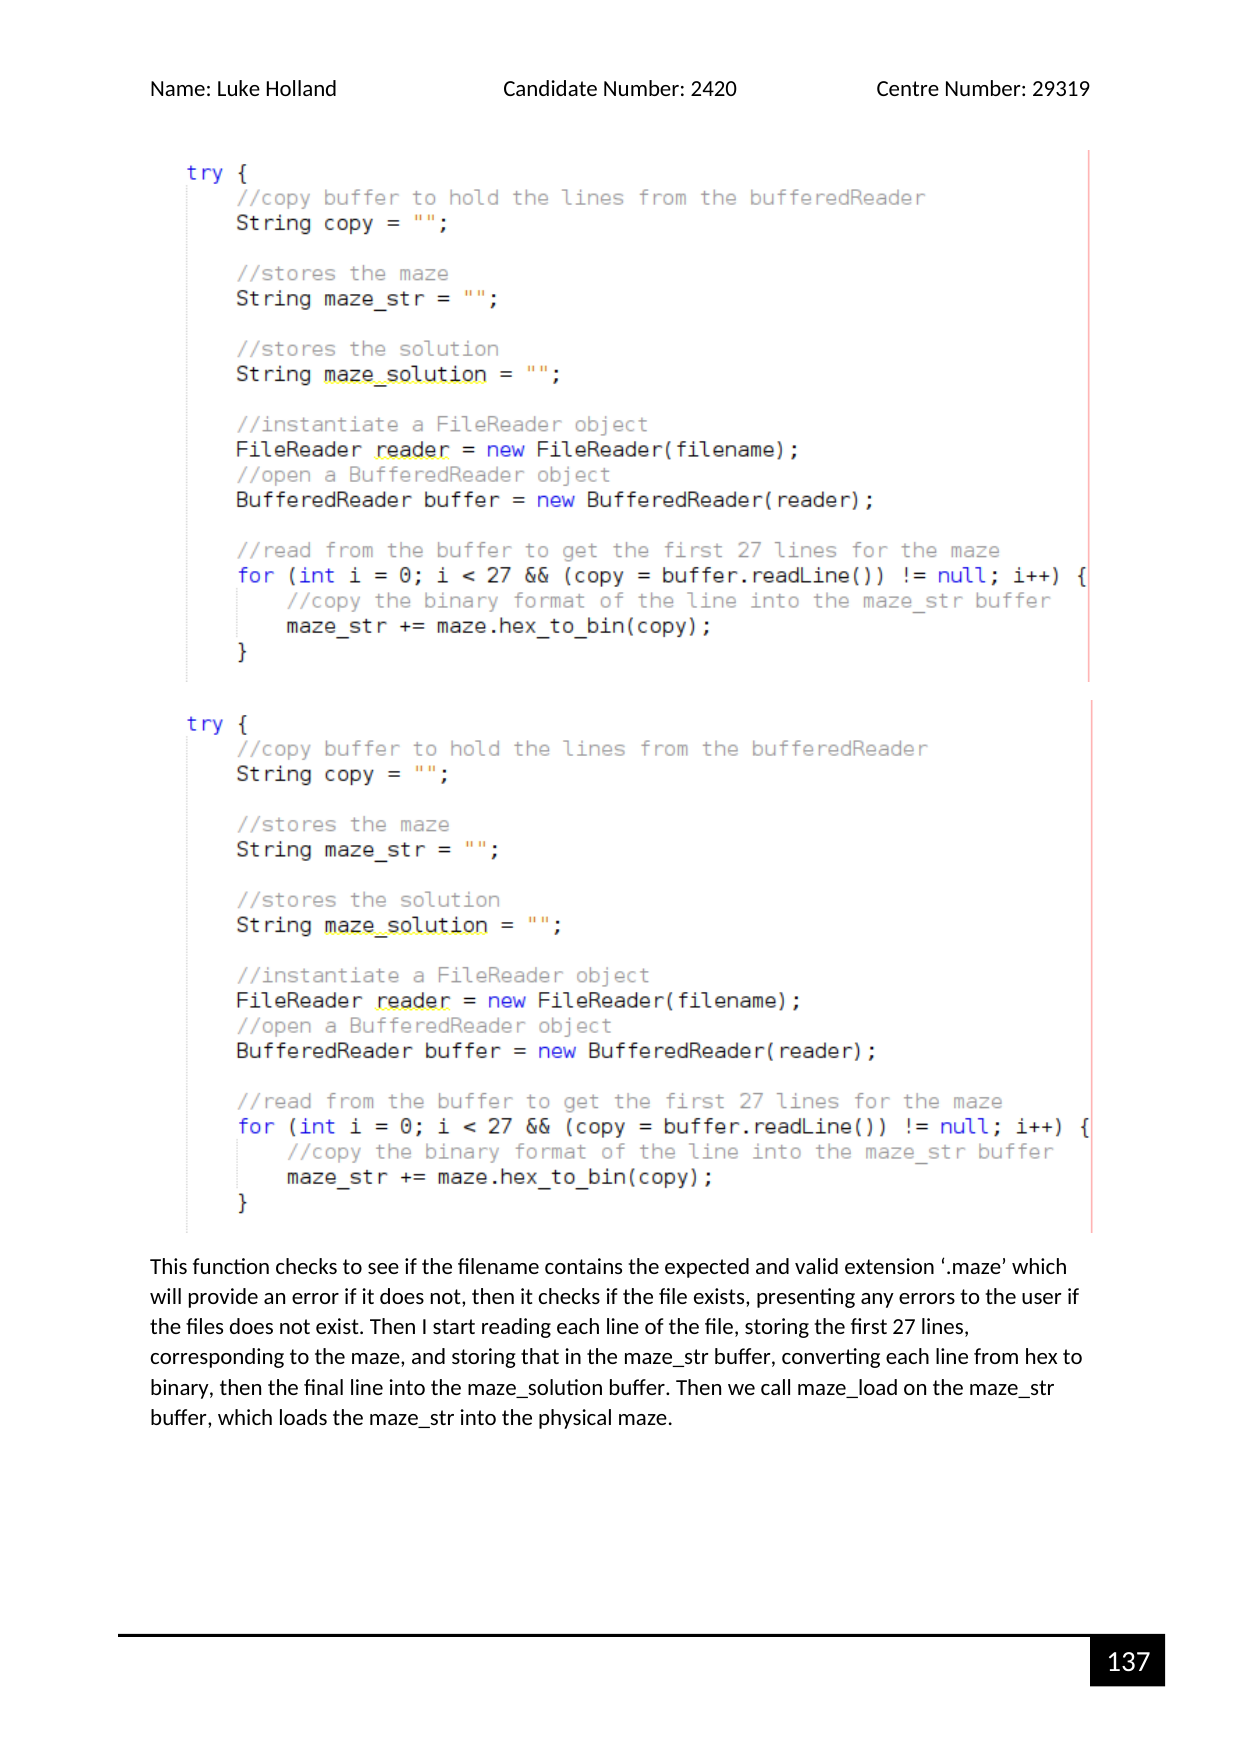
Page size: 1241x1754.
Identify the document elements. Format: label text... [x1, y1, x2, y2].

text This function checks to see if the filename contains the expected and valid extension ‘.maze’ which will provide an error if it does not, then it checks if the file exists, presenting any errors to the user if the files does not exist. Then I start reading each line of the file, storing the first 27 lines, corresponding to the maze, and storing that in the maze_str buffer, converting each line from hex to binary, then the final line into the maze_solution buffer. Then we call maze_load on the maze_str buffer, which loads the maze_str into the physical maze. [150, 1252, 1090, 1431]
picture [150, 700, 1094, 1233]
picture [150, 150, 1091, 682]
